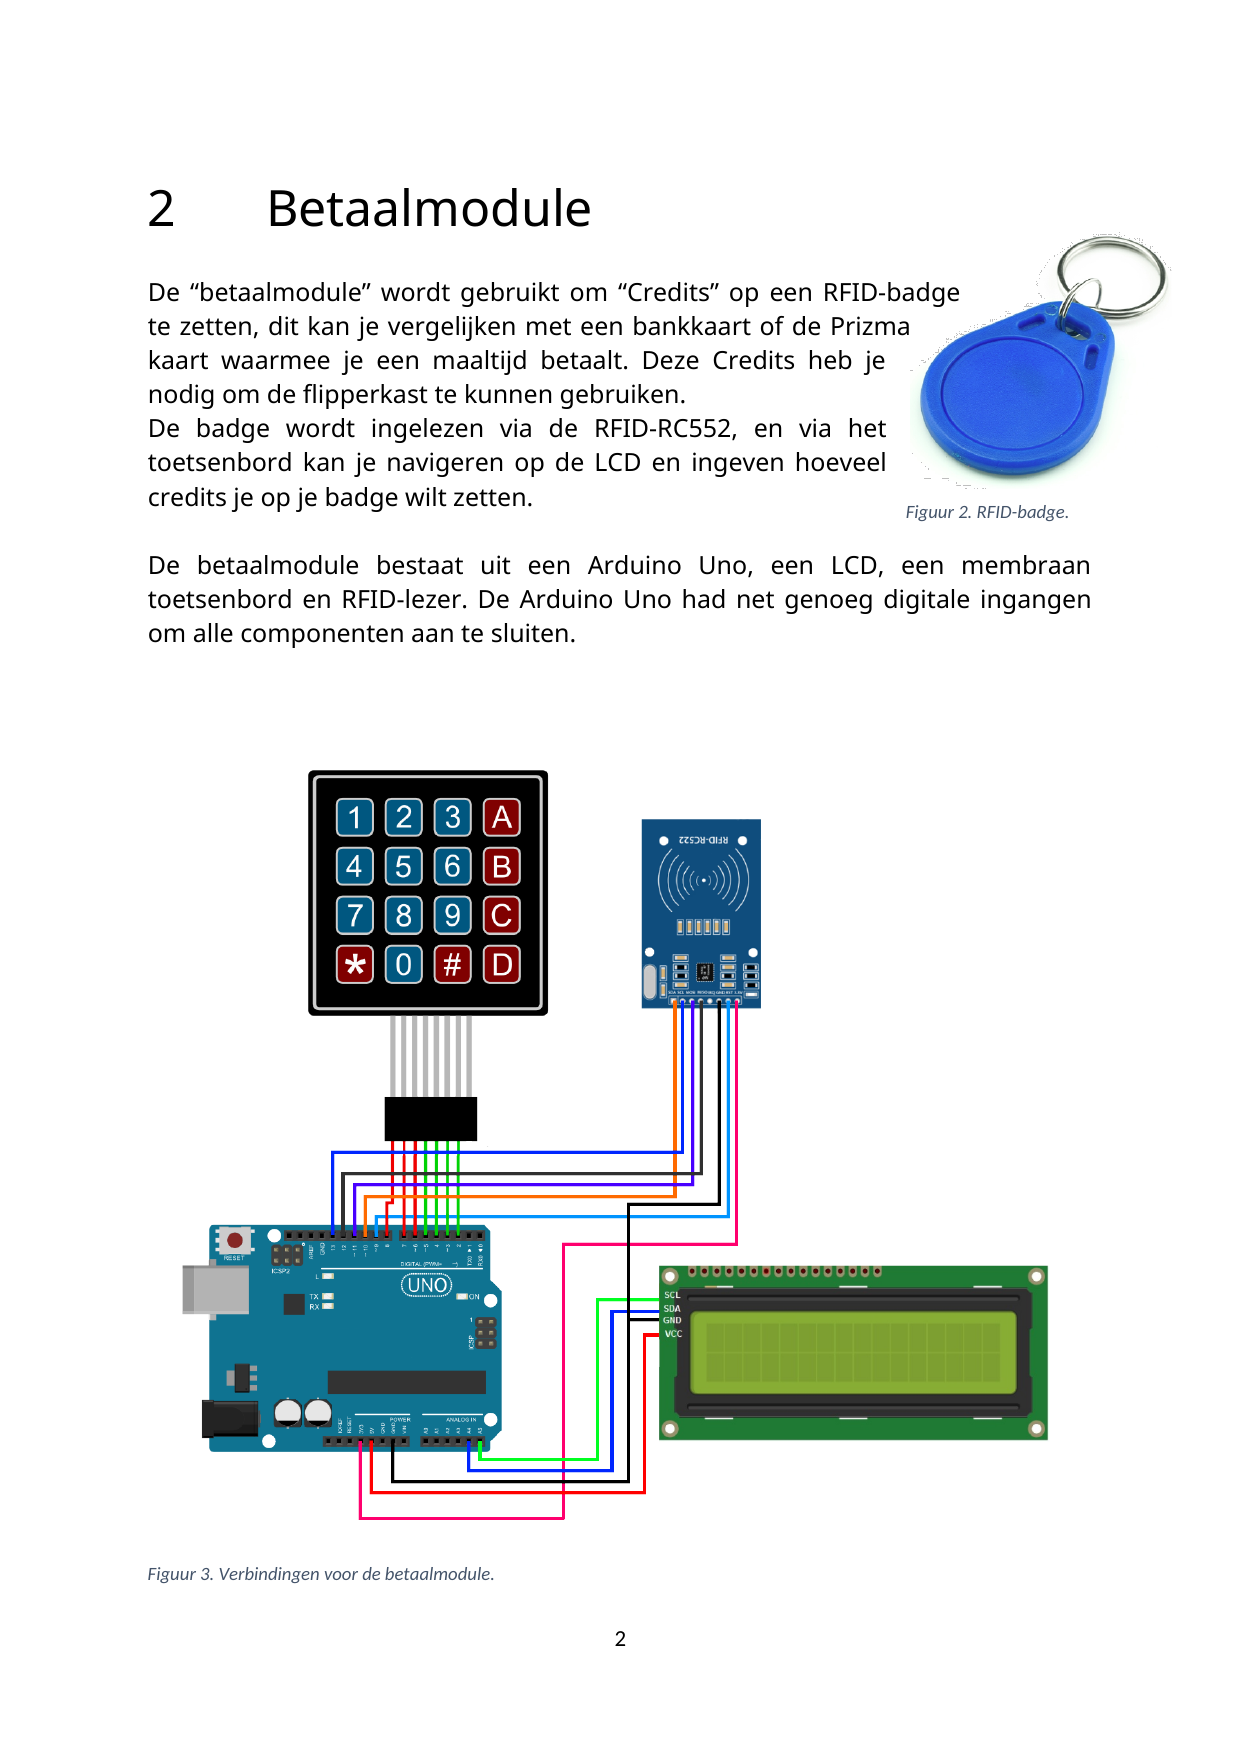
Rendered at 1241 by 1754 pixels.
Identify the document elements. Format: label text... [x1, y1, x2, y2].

picture [905, 222, 1172, 488]
picture [148, 706, 1093, 1553]
text De badge wordt ingelezen via de RFID-RC552, en via het toetsenbord kan je navigeren op de LCD en ingeven hoeveel credits je op je badge wilt zetten. [148, 411, 1093, 513]
subtitle Betaalmodule [148, 173, 1093, 241]
text De “betaalmodule” wordt gebruikt om “Credits” op een RFID-badge te zetten, dit kan je vergelijken met een bankkaart of de Prizma kaart waarmee je een maaltijd betaalt. Deze Credits heb je nodig om de flipperkast te kunnen gebruiken. [148, 275, 1025, 411]
text De betaalmodule bestaat uit een Arduino Uno, een LCD, een membraan toetsenbord en RFID-lezer. De Arduino Uno had net genoeg digitale ingangen om alle componenten aan te sluiten. [148, 547, 1093, 649]
